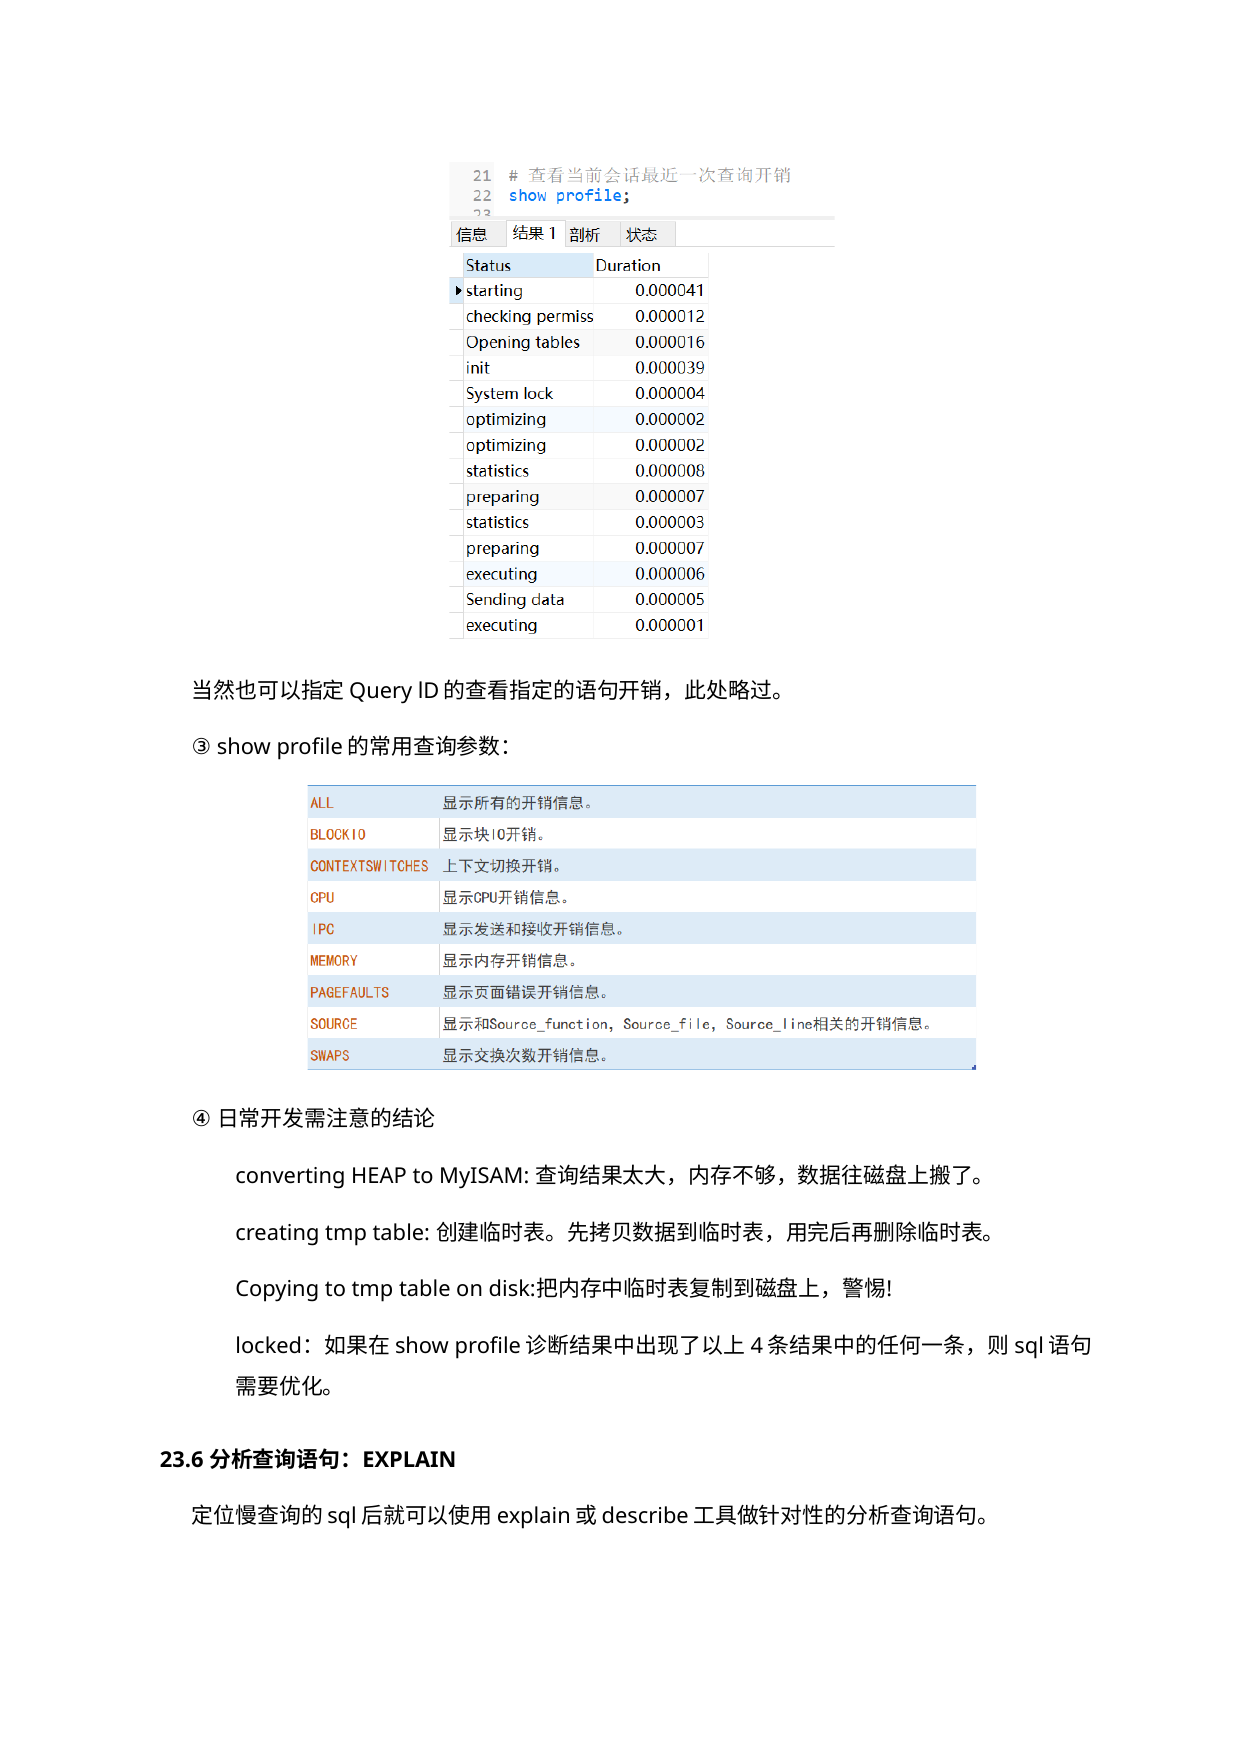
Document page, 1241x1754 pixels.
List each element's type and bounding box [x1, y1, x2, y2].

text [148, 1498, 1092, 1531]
picture [449, 162, 835, 640]
picture [307, 785, 977, 1070]
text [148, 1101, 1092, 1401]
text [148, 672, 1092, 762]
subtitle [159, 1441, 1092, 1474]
